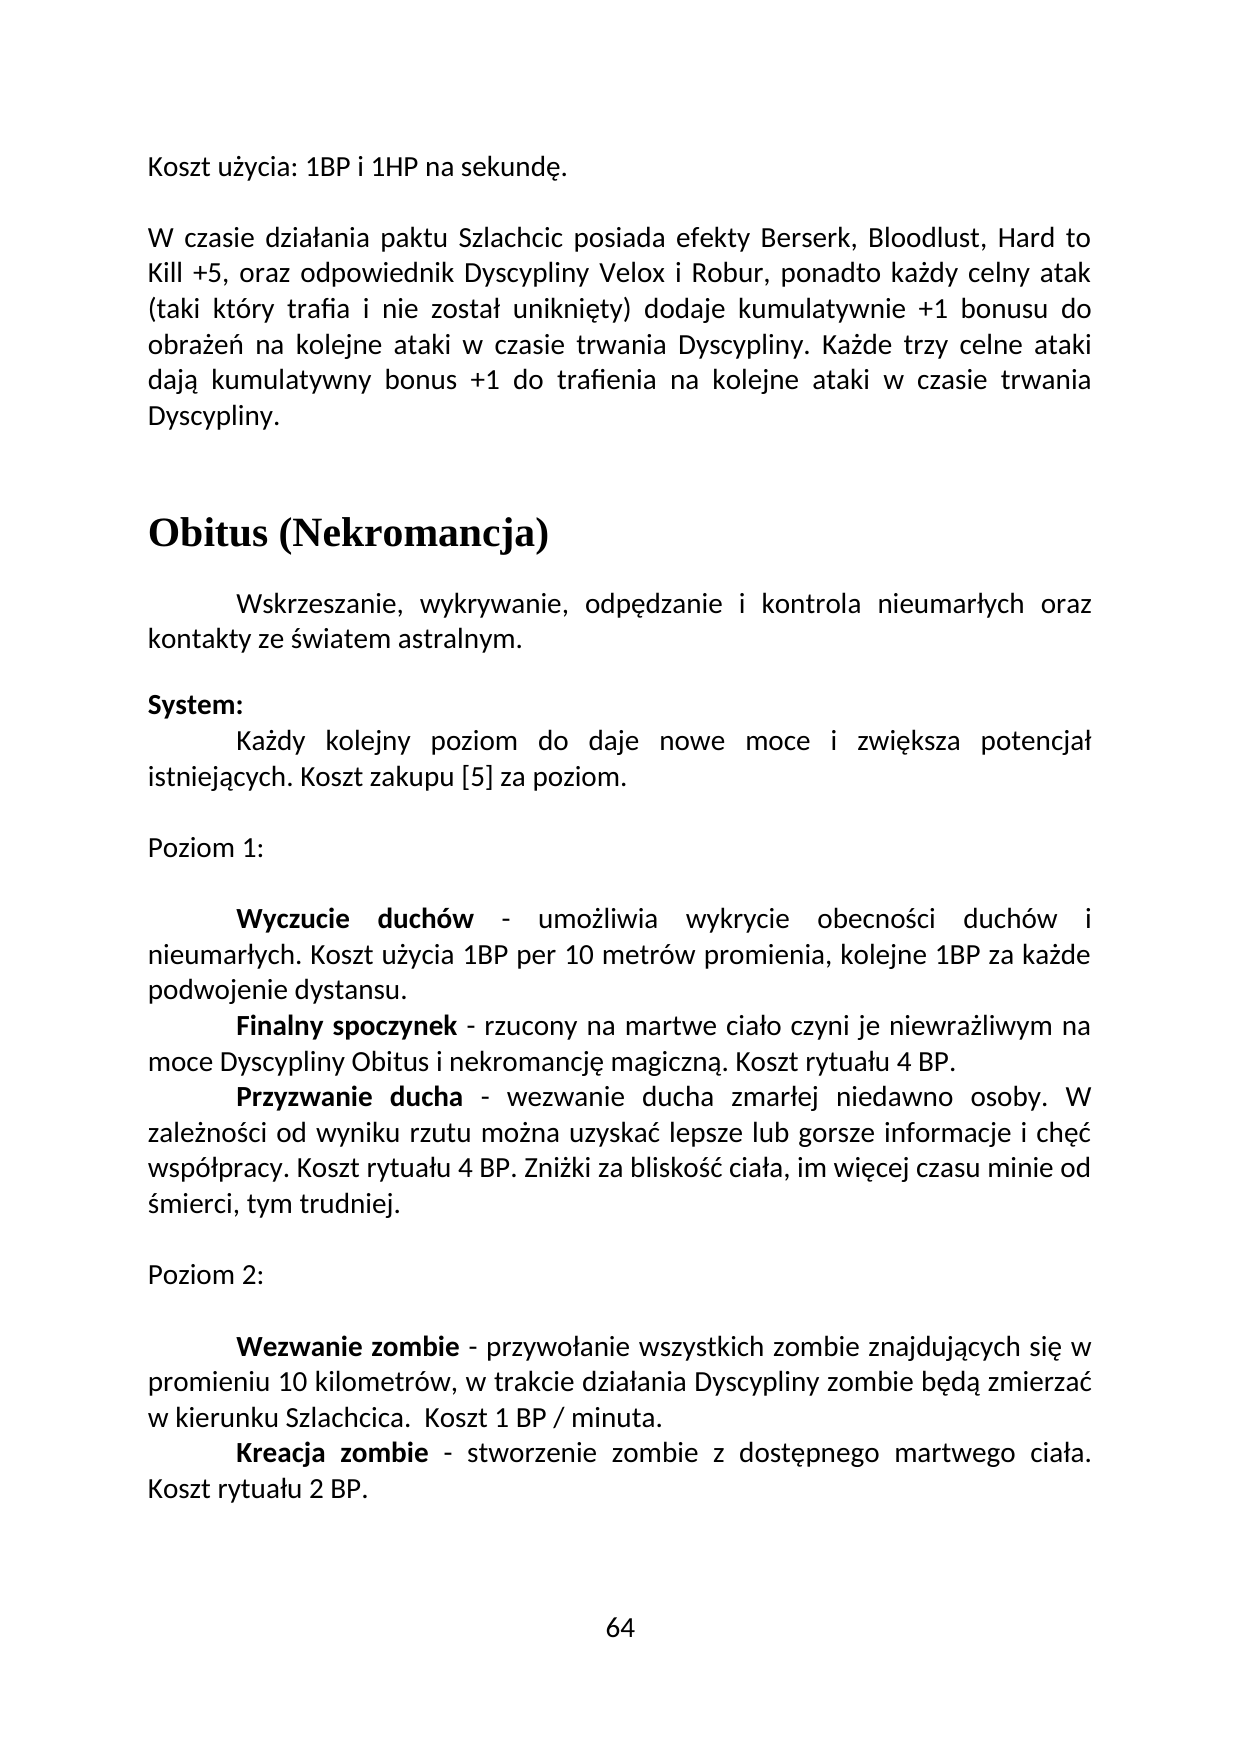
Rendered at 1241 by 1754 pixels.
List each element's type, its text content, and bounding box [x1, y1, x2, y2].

text Wskrzeszanie, wykrywanie, odpędzanie i kontrola nieumarłych oraz kontakty ze światem astralnym. [148, 585, 1093, 656]
text Wezwanie zombie - przywołanie wszystkich zombie znajdujących się w promieniu 10 kilometrów, w trakcie działania Dyscypliny zombie będą zmierzać w kierunku Szlachcica. Koszt 1 BP / minuta. [148, 1328, 1093, 1434]
text Każdy kolejny poziom do daje nowe moce i zwiększa potencjał istniejących. Koszt zakupu [5] za poziom. [148, 722, 1093, 793]
text Finalny spoczynek - rzucony na martwe ciało czyni je niewrażliwym na moce Dyscypliny Obitus i nekromancję magiczną. Koszt rytuału 4 BP. [148, 1007, 1093, 1078]
text Koszt użycia: 1BP i 1HP na sekundę. [148, 148, 1093, 183]
text Poziom 1: [148, 829, 1093, 864]
subtitle Obitus (Nekromancja) [148, 508, 1093, 556]
text W czasie działania paktu Szlachcic posiada efekty Berserk, Bloodlust, Hard to Kill +5, oraz odpowiednik Dyscypliny Velox i Robur, ponadto każdy celny atak (taki który trafia i nie został uniknięty) dodaje kumulatywnie +1 bonusu do obrażeń na kolejne ataki w czasie trwania Dyscypliny. Każde trzy celne ataki dają kumulatywny bonus +1 do trafienia na kolejne ataki w czasie trwania Dyscypliny. [148, 219, 1093, 433]
text Kreacja zombie - stworzenie zombie z dostępnego martwego ciała. Koszt rytuału 2 BP. [148, 1434, 1093, 1506]
text Wyczucie duchów - umożliwia wykrycie obecności duchów i nieumarłych. Koszt użycia 1BP per 10 metrów promienia, kolejne 1BP za każde podwojenie dystansu. [148, 900, 1093, 1007]
text Przyzwanie ducha - wezwanie ducha zmarłej niedawno osoby. W zależności od wyniku rzutu można uzyskać lepsze lub gorsze informacje i chęć współpracy. Koszt rytuału 4 BP. Zniżki za bliskość ciała, im więcej czasu minie od śmierci, tym trudniej. [148, 1078, 1093, 1221]
text Poziom 2: [148, 1256, 1093, 1292]
text System: [148, 686, 1093, 722]
